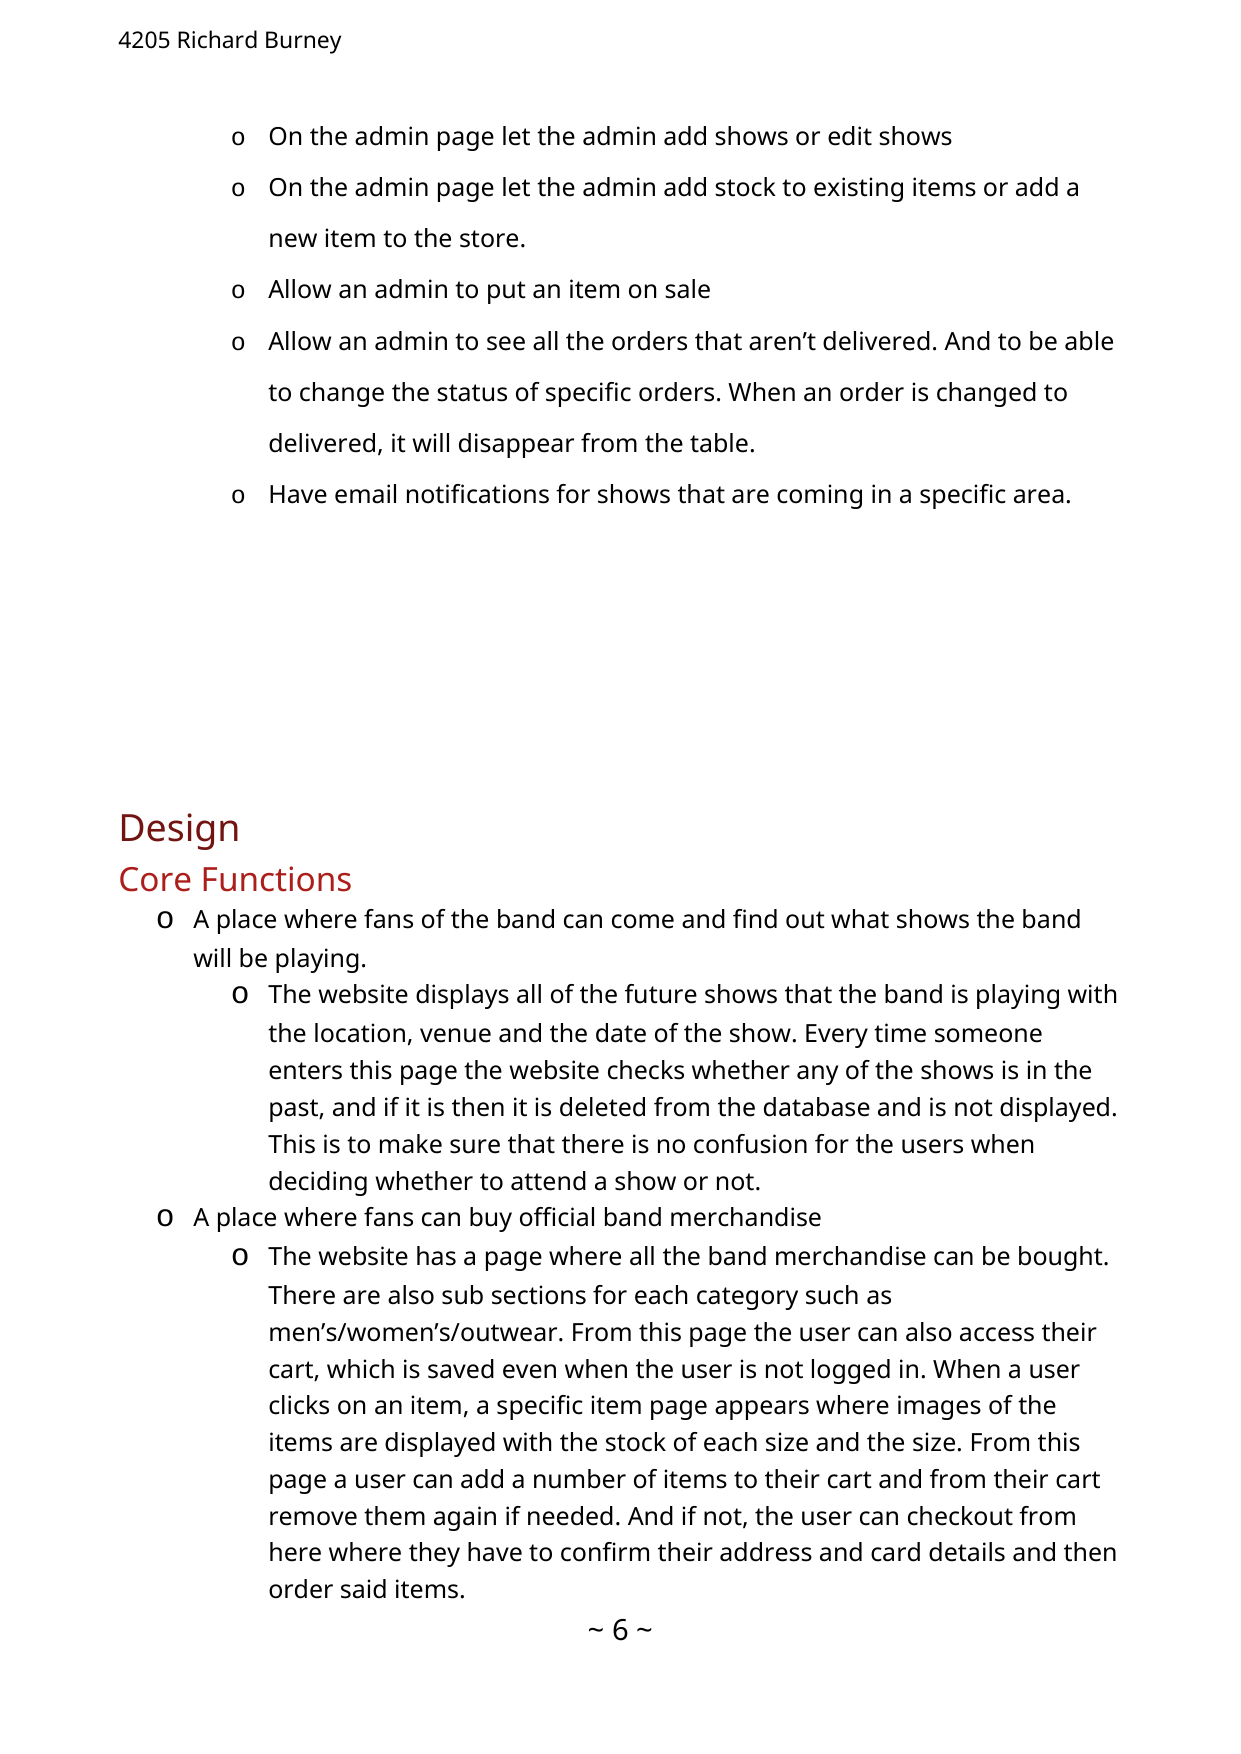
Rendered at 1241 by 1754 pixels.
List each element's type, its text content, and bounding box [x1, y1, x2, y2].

list A place where fans of the band can come and find out what shows the band will be playing. [156, 902, 1122, 974]
list On the admin page let the admin add stock to existing items or add a new item to the store. [231, 169, 1122, 255]
list Allow an admin to put an item on sale [231, 272, 1122, 306]
list A place where fans can buy official band merchandise [156, 1200, 1122, 1236]
subtitle Core Functions [118, 856, 1122, 902]
list On the admin page let the admin add shows or edit shows [231, 118, 1122, 152]
list Allow an admin to see all the orders that aren’t delivered. And to be able to change the status of specific orders. When an order is changed to delivered, it will disappear from the table. [231, 323, 1122, 459]
subtitle Design [118, 801, 1122, 852]
list The website has a page where all the band merchandise can be bought. There are also sub sections for each category such as men’s/women’s/outwear. From this page the user can also access their cart, which is saved even when the user is not logged in. When a user clicks on an item, a specific item page appears where images of the items are displayed with the stock of each size and the size. From this page a user can add a number of items to their cart and from their cart remove them again if needed. And if not, the user can checkout from here where they have to confirm their address and card details and then order said items. [231, 1239, 1122, 1606]
list Have email notifications for shows that are coming in a specific area. [231, 476, 1122, 511]
list The website displays all of the future shows that the band is playing with the location, venue and the date of the show. Every time someone enters this page the website checks whether any of the shows is in the past, and if it is then it is deleted from the database and is not displayed. This is to make sure that there is no confusion for the users when deciding whether to attend a show or not. [231, 977, 1122, 1197]
